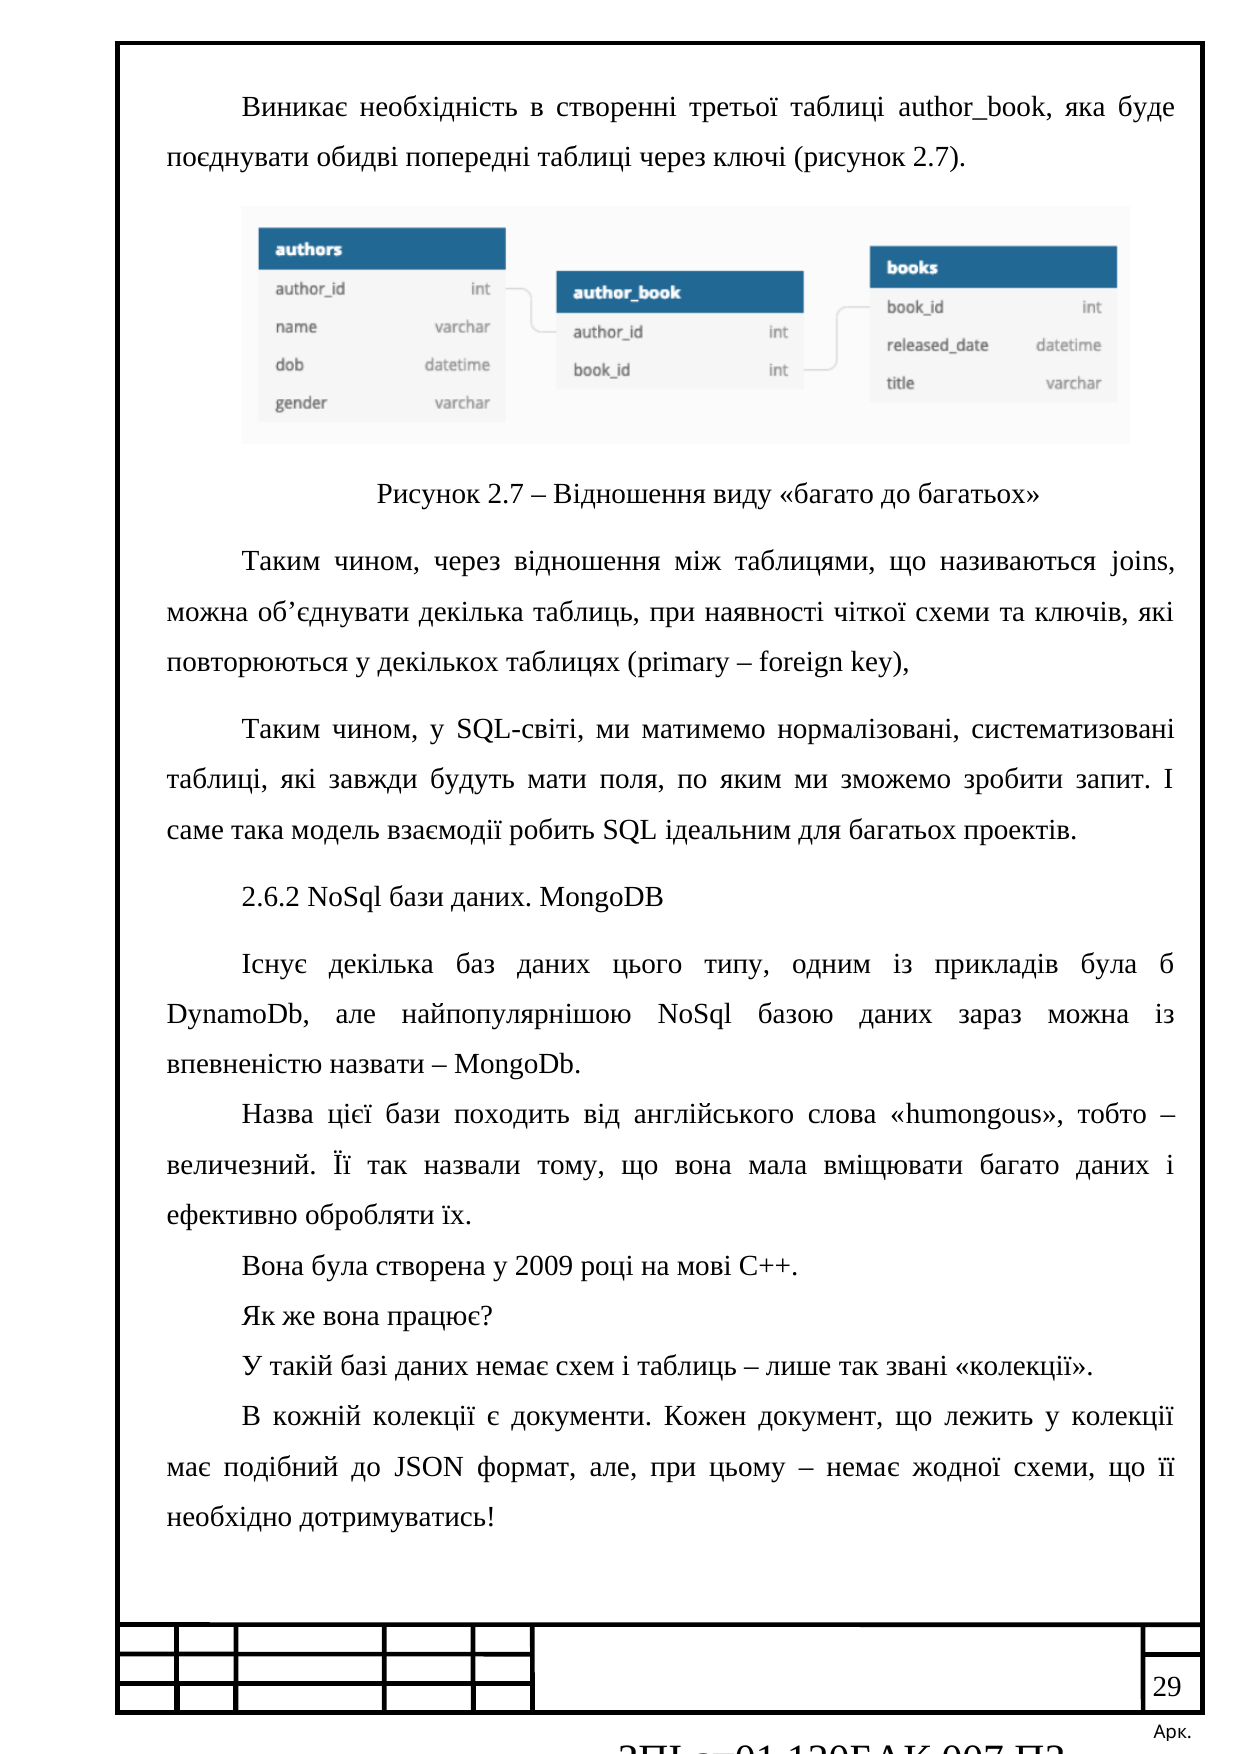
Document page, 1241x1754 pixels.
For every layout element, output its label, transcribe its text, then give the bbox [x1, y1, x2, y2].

text У такій базі даних немає схем і таблиць – лише так звані «колекції». [166, 1348, 1175, 1382]
text Рисунок 2.7 – Відношення виду «багато до багатьох» [166, 477, 1175, 510]
text Вона була створена у 2009 році на мові C++. [166, 1248, 1175, 1281]
text Як же вона працює? [166, 1298, 1175, 1331]
text Існує декілька баз даних цього типу, одним із прикладів була б DynamoDb, але найпопулярнішою NoSql базою даних зараз можна із впевненістю назвати – MongoDb. [166, 946, 1175, 1080]
text Таким чином, через відношення між таблицями, що називаються joins, можна об’єднувати декілька таблиць, при наявності чіткої схеми та ключів, які повторюються у декількох таблицях (primary – foreign key), [166, 543, 1175, 678]
text Виникає необхідність в створенні третьої таблиці author_book, яка буде поєднувати обидві попередні таблиці через ключі (рисунок 2.7). [166, 89, 1175, 172]
text В кожній колекції є документи. Кожен документ, що лежить у колекції має подібний до JSON формат, але, при цьому – немає жодної схеми, що її необхідно дотримуватись! [166, 1398, 1175, 1533]
picture [241, 206, 1130, 444]
text 2.6.2 NoSql бази даних. MongoDB [166, 879, 1175, 912]
text Назва цієї бази походить від англійського слова «humongous», тобто – величезний. Її так назвали тому, що вона мала вміщювати багато даних і ефективно обробляти їх. [166, 1097, 1175, 1231]
text Таким чином, у SQL-світі, ми матимемо нормалізовані, систематизовані таблиці, які завжди будуть мати поля, по яким ми зможемо зробити запит. І саме така модель взаємодії робить SQL ідеальним для багатьох проектів. [166, 711, 1175, 845]
